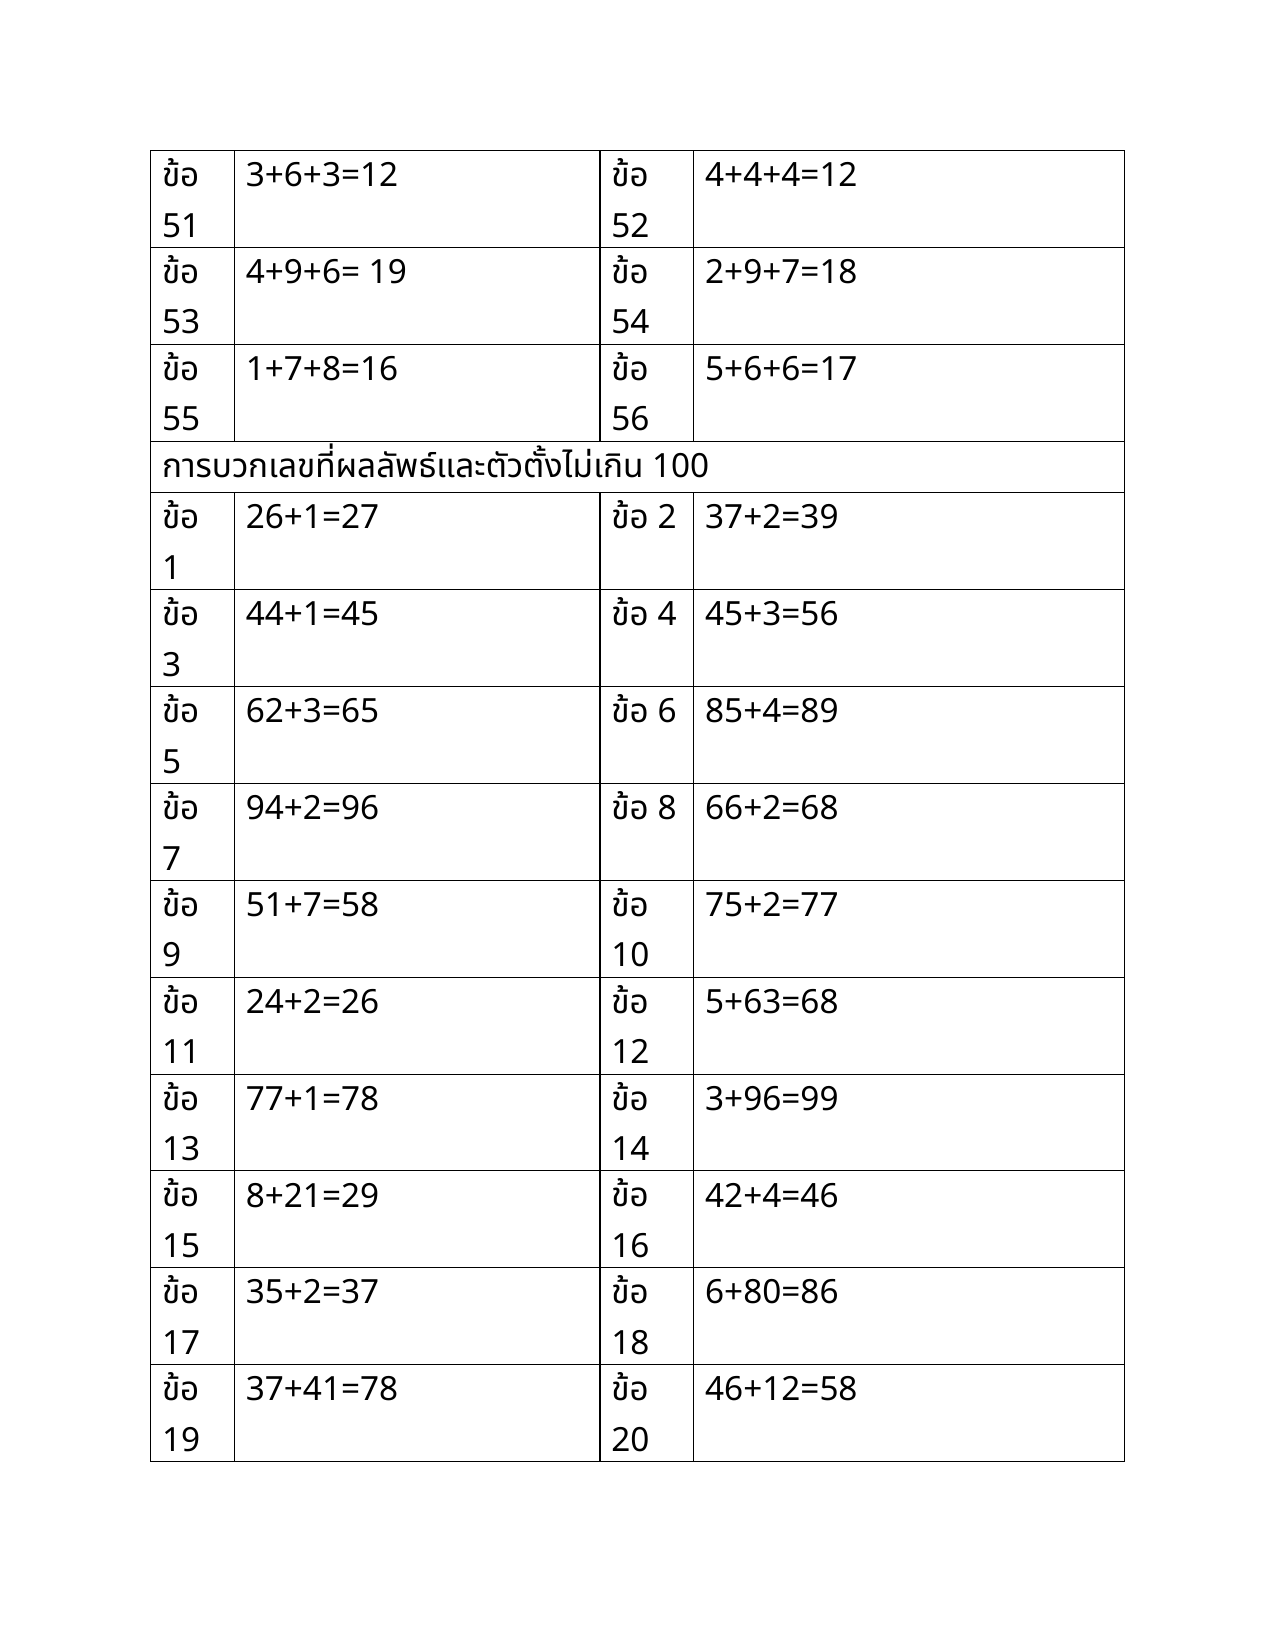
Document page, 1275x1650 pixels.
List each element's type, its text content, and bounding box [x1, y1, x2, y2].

table_cell ข้อ 11 [151, 978, 234, 1073]
table_cell ข้อ 53 [151, 248, 234, 344]
table_cell 66+2=68 [694, 784, 1124, 880]
table_cell 46+12=58 [694, 1365, 1124, 1461]
table_cell ข้อ 6 [601, 687, 693, 783]
table_cell 3+6+3=12 [235, 151, 599, 247]
table_cell ข้อ 54 [601, 248, 693, 344]
table_cell ข้อ 8 [601, 784, 693, 880]
table_cell ข้อ 2 [601, 493, 693, 589]
table_cell 5+6+6=17 [694, 345, 1124, 441]
table_cell ข้อ 15 [151, 1171, 234, 1267]
table_cell 75+2=77 [694, 881, 1124, 977]
table_cell ข้อ 3 [151, 590, 234, 686]
table_cell ข้อ 4 [601, 590, 693, 686]
table_cell ข้อ 16 [601, 1171, 693, 1267]
table_cell ข้อ 1 [151, 493, 234, 589]
table_cell ข้อ 9 [151, 881, 234, 977]
table_cell ข้อ 51 [151, 151, 234, 247]
table_cell 6+80=86 [694, 1268, 1124, 1364]
table_cell 3+96=99 [694, 1075, 1124, 1170]
table_cell 26+1=27 [235, 493, 599, 589]
table_cell 5+63=68 [694, 978, 1124, 1073]
table_cell 4+4+4=12 [694, 151, 1124, 247]
table_cell ข้อ 20 [601, 1365, 693, 1461]
table_cell 37+41=78 [235, 1365, 599, 1461]
table_cell ข้อ 7 [151, 784, 234, 880]
table_cell 51+7=58 [235, 881, 599, 977]
table_cell 77+1=78 [235, 1075, 599, 1170]
table_cell การบวกเลขที่ผลลัพธ์และตัวตั้งไม่เกิน 100 [151, 442, 1124, 492]
table_cell 24+2=26 [235, 978, 599, 1073]
table_cell ข้อ 56 [601, 345, 693, 441]
table_cell 85+4=89 [694, 687, 1124, 783]
table_cell 2+9+7=18 [694, 248, 1124, 344]
table_cell 42+4=46 [694, 1171, 1124, 1267]
table_cell ข้อ 19 [151, 1365, 234, 1461]
table_cell 37+2=39 [694, 493, 1124, 589]
table_cell 4+9+6= 19 [235, 248, 599, 344]
table_cell ข้อ 52 [601, 151, 693, 247]
table_cell 62+3=65 [235, 687, 599, 783]
table_cell ข้อ 17 [151, 1268, 234, 1364]
table_cell ข้อ 10 [601, 881, 693, 977]
table_cell 35+2=37 [235, 1268, 599, 1364]
table_cell ข้อ 55 [151, 345, 234, 441]
table_cell ข้อ 18 [601, 1268, 693, 1364]
table_cell ข้อ 5 [151, 687, 234, 783]
table_cell 94+2=96 [235, 784, 599, 880]
table_cell 8+21=29 [235, 1171, 599, 1267]
table_cell 45+3=56 [694, 590, 1124, 686]
table_cell ข้อ 13 [151, 1075, 234, 1170]
table_cell 1+7+8=16 [235, 345, 599, 441]
table_cell 44+1=45 [235, 590, 599, 686]
table_cell ข้อ 12 [601, 978, 693, 1073]
table_cell ข้อ 14 [601, 1075, 693, 1170]
